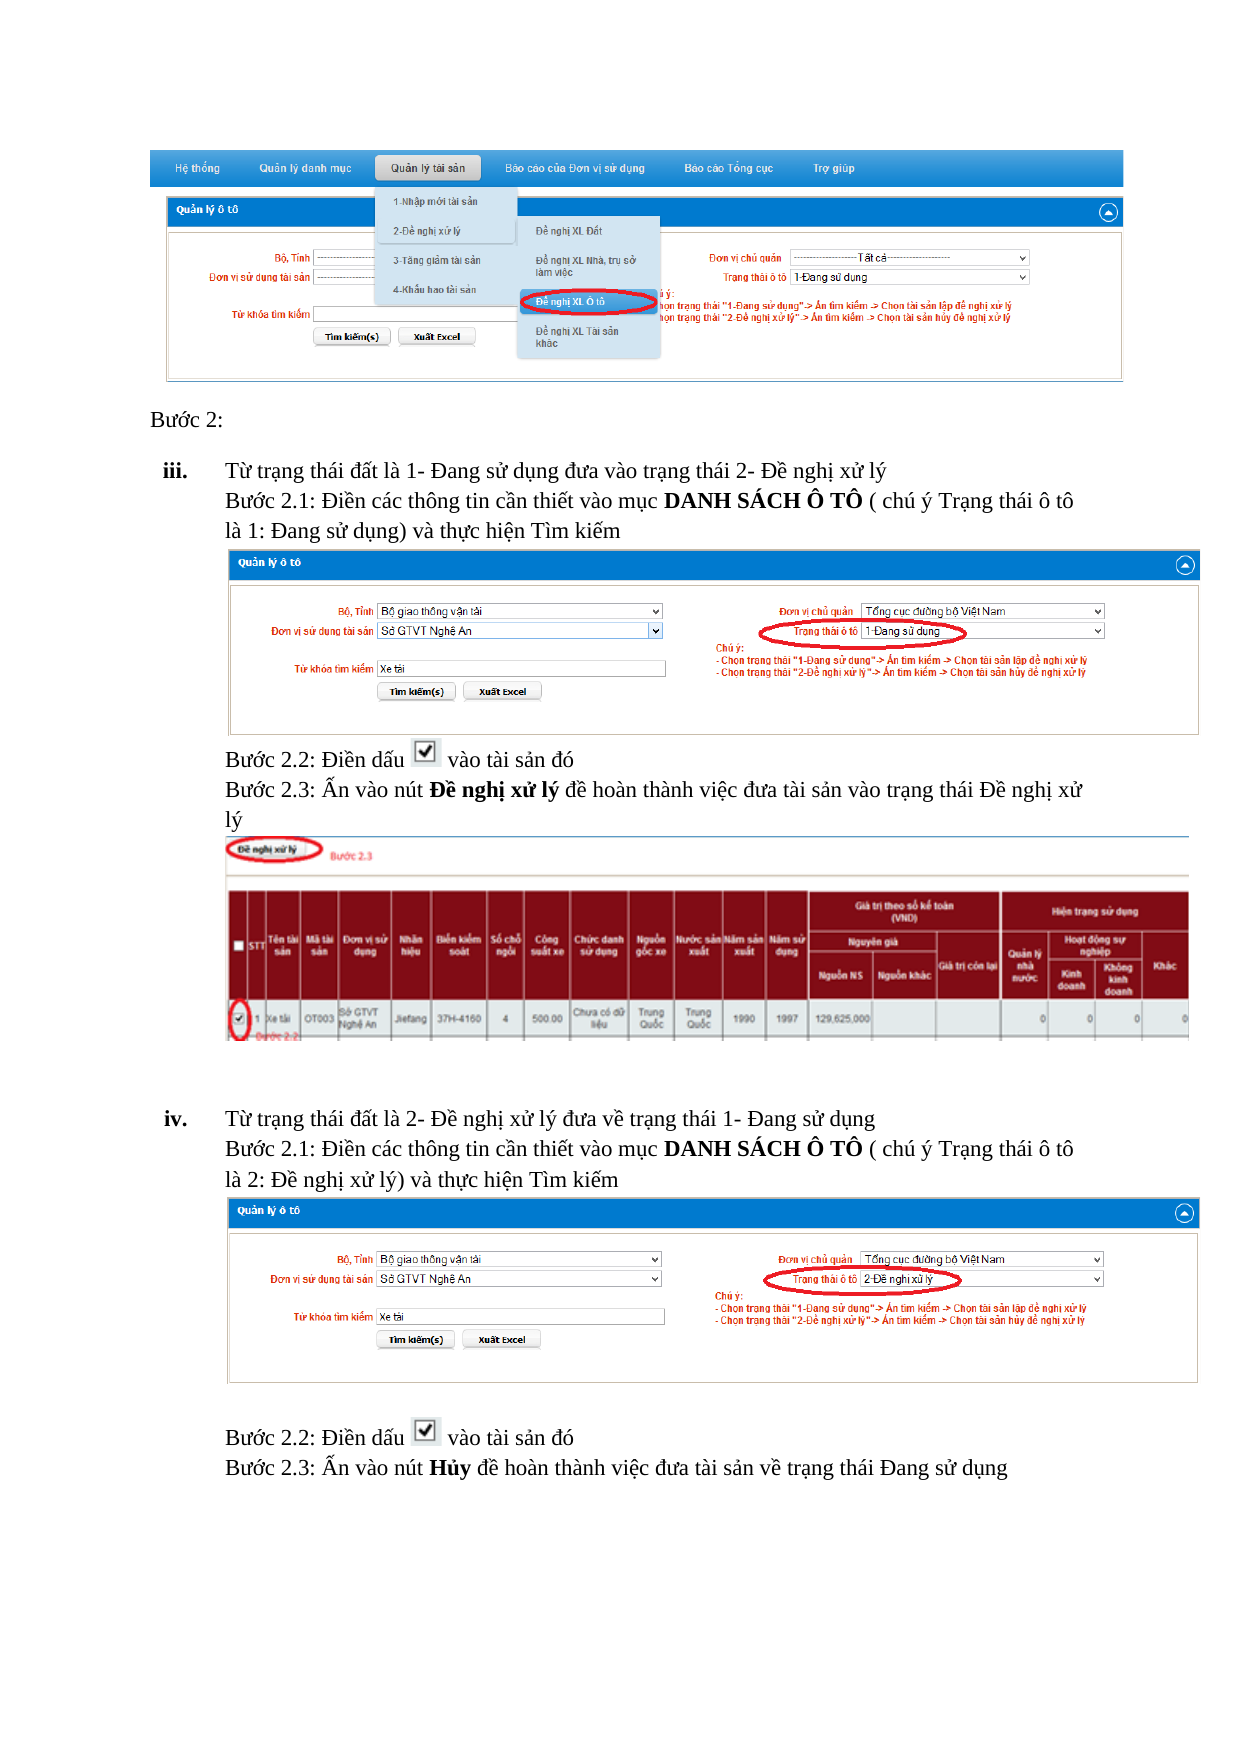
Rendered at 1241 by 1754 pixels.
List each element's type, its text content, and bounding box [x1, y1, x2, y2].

picture [225, 1196, 1200, 1384]
list Bước 2.1: Điền các thông tin cần thiết vào mục DANH SÁCH Ô TÔ ( chú ý Trạng thái ô tô là 1: Đang sử dụng) và thực hiện Tìm kiếm [225, 487, 1090, 544]
list Bước 2.2: Điền dấu vào tài sản đó [225, 1417, 1090, 1451]
picture [410, 738, 442, 767]
list Từ trạng thái đất là 1- Đang sử dụng đưa vào trạng thái 2- Đề nghị xử lý [187, 457, 1090, 483]
list Bước 2.2: Điền dấu vào tài sản đó [225, 739, 1090, 772]
picture [410, 1417, 442, 1446]
list Bước 2.3: Ấn vào nút Đề nghị xử lý đề hoàn thành việc đưa tài sản vào trạng thái Đề nghị xử lý [225, 776, 1090, 832]
list Từ trạng thái đất là 2- Đề nghị xử lý đưa về trạng thái 1- Đang sử dụng [187, 1105, 1090, 1132]
picture [150, 150, 1124, 382]
text Bước 2: [150, 406, 1090, 432]
list Bước 2.3: Ấn vào nút Hủy đề hoàn thành việc đưa tài sản về trạng thái Đang sử dụng [225, 1454, 1090, 1481]
picture [225, 836, 1189, 1041]
list Bước 2.1: Điền các thông tin cần thiết vào mục DANH SÁCH Ô TÔ ( chú ý Trạng thái ô tô là 2: Đề nghị xử lý) và thực hiện Tìm kiếm [225, 1136, 1090, 1192]
picture [225, 547, 1200, 736]
